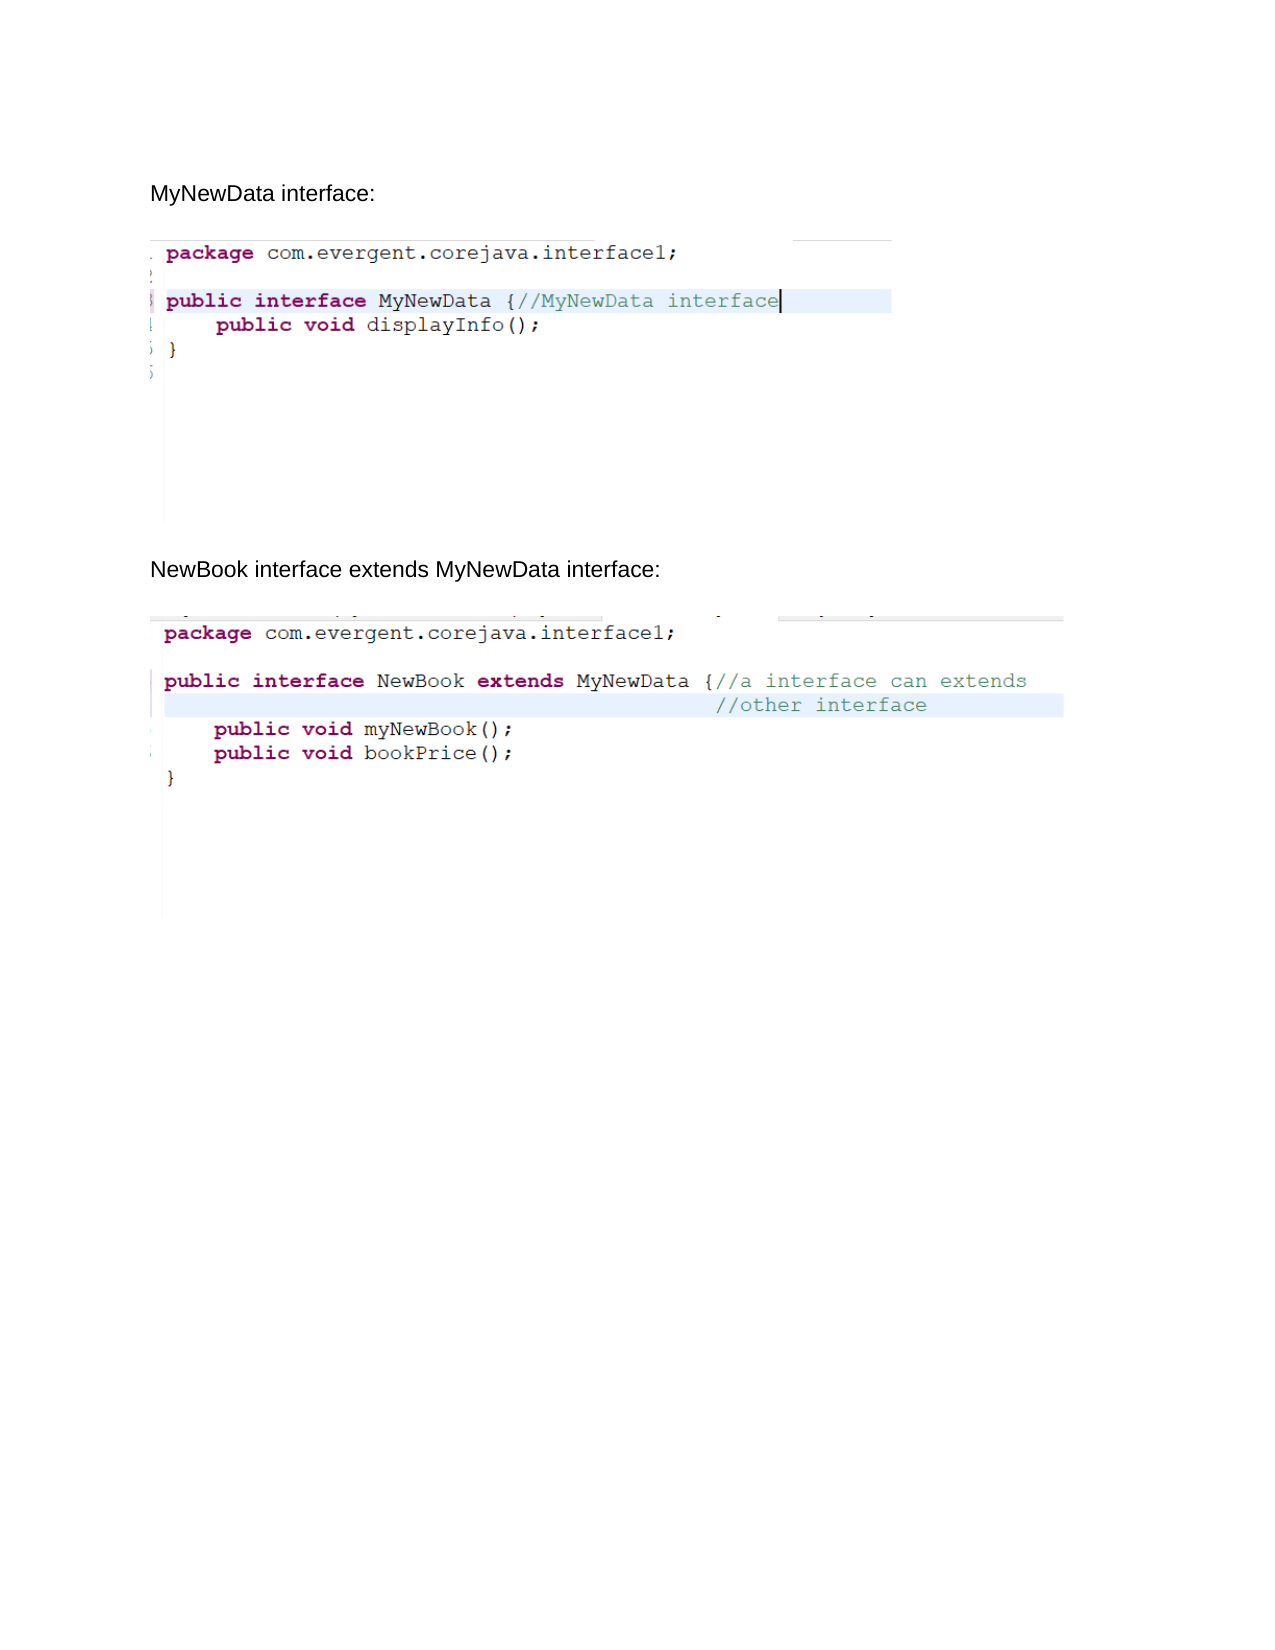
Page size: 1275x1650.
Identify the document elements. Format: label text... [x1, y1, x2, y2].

list NewBook interface extends MyNewData interface: [150, 556, 1125, 582]
picture [150, 616, 1064, 918]
picture [150, 240, 892, 522]
list MyNewData interface: [150, 180, 1125, 207]
